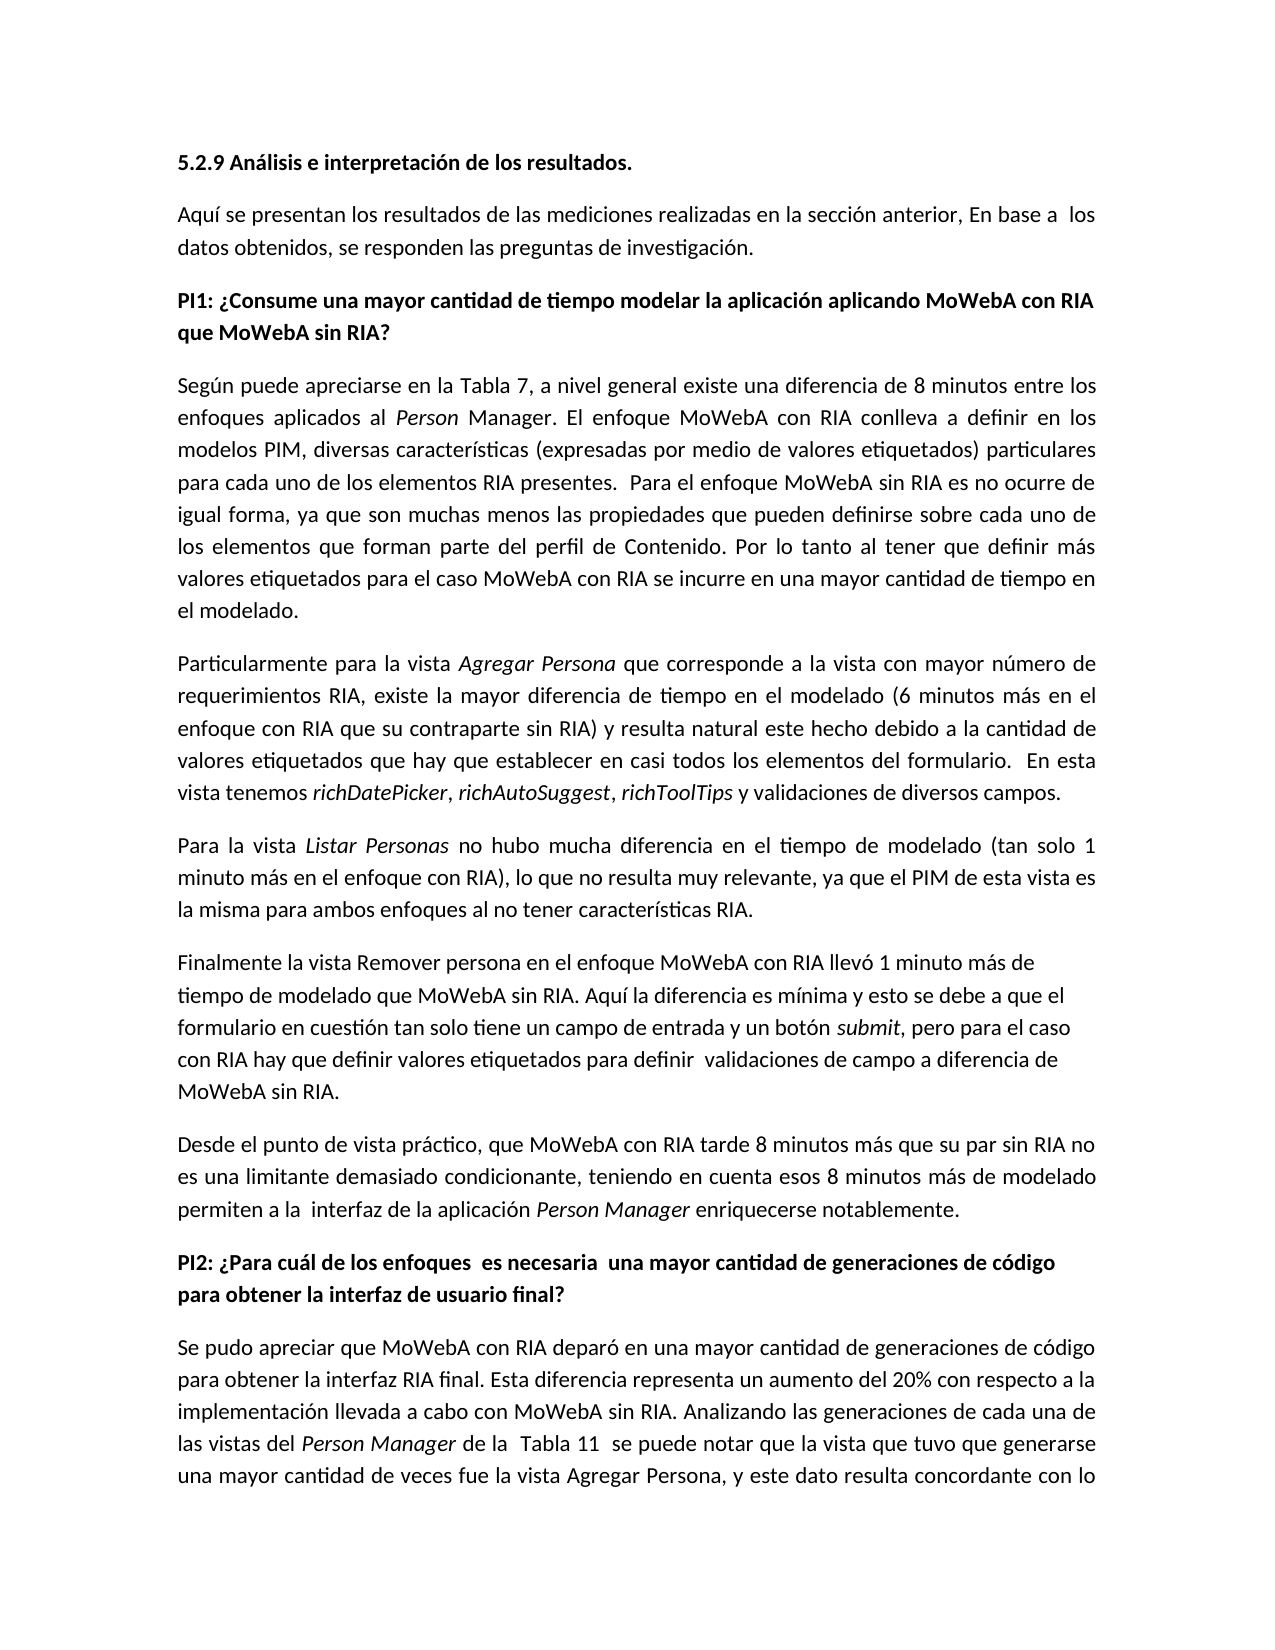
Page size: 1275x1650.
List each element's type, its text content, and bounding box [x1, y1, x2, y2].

text PI1: ¿Consume una mayor cantidad de tiempo modelar la aplicación aplicando MoWebA con RIA que MoWebA sin RIA? [177, 286, 1098, 346]
text 5.2.9 Análisis e interpretación de los resultados. [177, 148, 1098, 176]
text Para la vista Listar Personas no hubo mucha diferencia en el tiempo de modelado (tan solo 1 minuto más en el enfoque con RIA), lo que no resulta muy relevante, ya que el PIM de esta vista es la misma para ambos enfoques al no tener características RIA. [177, 831, 1098, 923]
text Finalmente la vista Remover persona en el enfoque MoWebA con RIA llevó 1 minuto más de tiempo de modelado que MoWebA sin RIA. Aquí la diferencia es mínima y esto se debe a que el formulario en cuestión tan solo tiene un campo de entrada y un botón submit, pero para el caso con RIA hay que definir valores etiquetados para definir validaciones de campo a diferencia de MoWebA sin RIA. [177, 948, 1098, 1105]
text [177, 1333, 1098, 1490]
text Desde el punto de vista práctico, que MoWebA con RIA tarde 8 minutos más que su par sin RIA no es una limitante demasiado condicionante, teniendo en cuenta esos 8 minutos más de modelado permiten a la interfaz de la aplicación Person Manager enriquecerse notablemente. [177, 1130, 1098, 1223]
text Aquí se presentan los resultados de las mediciones realizadas en la sección anterior, En base a los datos obtenidos, se responden las preguntas de investigación. [177, 201, 1098, 261]
text PI2: ¿Para cuál de los enfoques es necesaria una mayor cantidad de generaciones de código para obtener la interfaz de usuario final? [177, 1248, 1098, 1308]
text Particularmente para la vista Agregar Persona que corresponde a la vista con mayor número de requerimientos RIA, existe la mayor diferencia de tiempo en el modelado (6 minutos más en el enfoque con RIA que su contraparte sin RIA) y resulta natural este hecho debido a la cantidad de valores etiquetados que hay que establecer en casi todos los elementos del formulario. En esta vista tenemos richDatePicker, richAutoSuggest, richToolTips y validaciones de diversos campos. [177, 649, 1098, 806]
